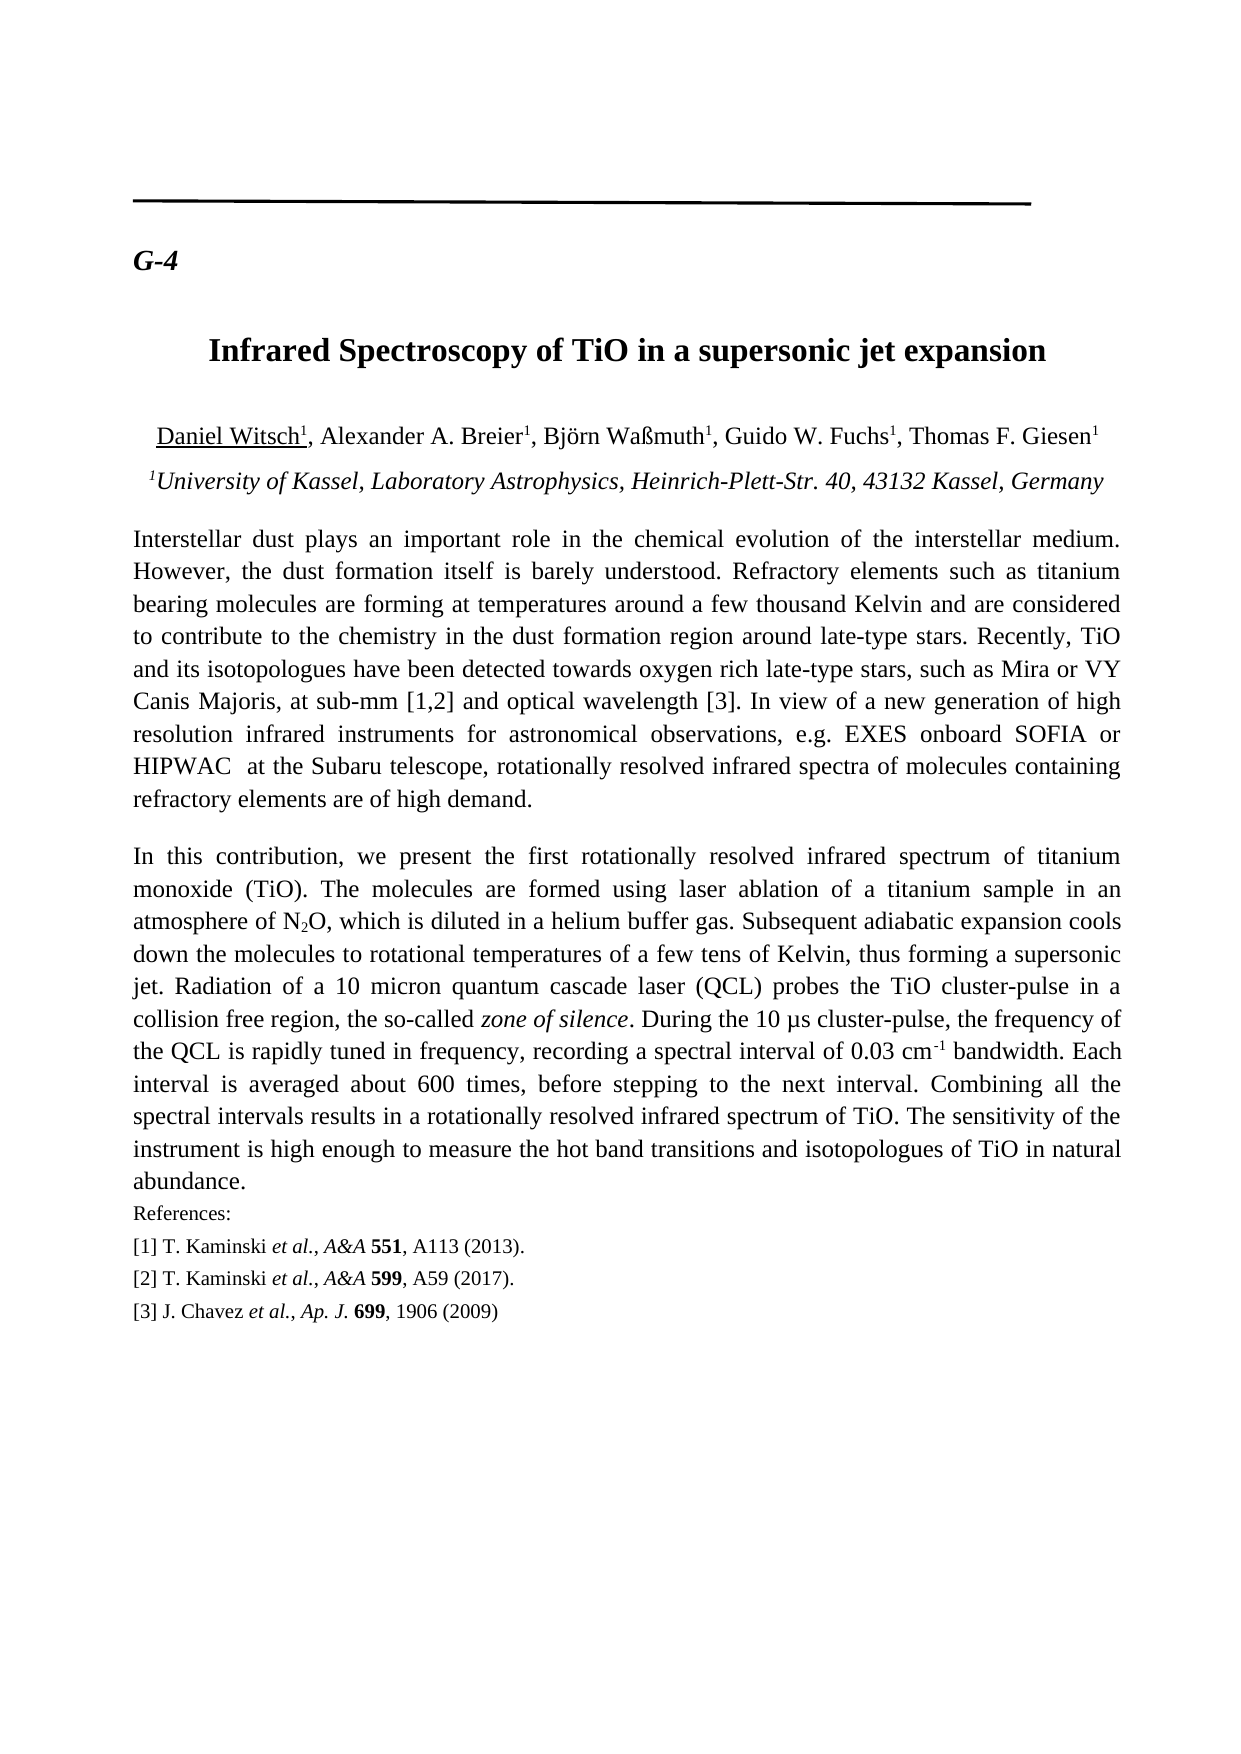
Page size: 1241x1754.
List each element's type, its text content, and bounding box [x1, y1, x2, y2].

text 1University of Kassel, Laboratory Astrophysics, Heinrich-Plett-Str. 40, 43132 Kassel, Germany [133, 464, 1122, 497]
text In this contribution, we present the first rotationally resolved infrared spectrum of titanium monoxide (TiO). The molecules are formed using laser ablation of a titanium sample in an atmosphere of N2O, which is diluted in a helium buffer gas. Subsequent adiabatic expansion cools down the molecules to rotational temperatures of a few tens of Kelvin, thus forming a supersonic jet. Radiation of a 10 micron quantum cascade laser (QCL) probes the TiO cluster-pulse in a collision free region, the so-called zone of silence. During the 10 µs cluster-pulse, the frequency of the QCL is rapidly tuned in frequency, recording a spectral interval of 0.03 cm-1 bandwidth. Each interval is averaged about 600 times, before stepping to the next interval. Combining all the spectral intervals results in a rotationally resolved infrared spectrum of TiO. The sensitivity of the instrument is high enough to measure the hot band transitions and isotopologues of TiO in natural abundance. [133, 839, 1122, 1197]
text Daniel Witsch1, Alexander A. Breier1, Björn Waßmuth1, Guido W. Fuchs1, Thomas F. Giesen1 [133, 419, 1122, 452]
text Infrared Spectroscopy of TiO in a supersonic jet expansion [133, 317, 1122, 382]
text G-4 [133, 162, 1122, 292]
text [1] T. Kaminski et al., A&A 551, A113 (2013). [133, 1229, 1122, 1262]
text [3] J. Chavez et al., Ap. J. 699, 1906 (2009) [133, 1294, 1122, 1327]
text [2] T. Kaminski et al., A&A 599, A59 (2017). [133, 1262, 1122, 1294]
text References: [133, 1197, 1122, 1229]
text Interstellar dust plays an important role in the chemical evolution of the interstellar medium. However, the dust formation itself is barely understood. Refractory elements such as titanium bearing molecules are forming at temperatures around a few thousand Kelvin and are considered to contribute to the chemistry in the dust formation region around late-type stars. Recently, TiO and its isotopologues have been detected towards oxygen rich late-type stars, such as Mira or VY Canis Majoris, at sub-mm [1,2] and optical wavelength [3]. In view of a new generation of high resolution infrared instruments for astronomical observations, e.g. EXES onboard SOFIA or HIPWAC at the Subaru telescope, rotationally resolved infrared spectra of molecules containing refractory elements are of high demand. [133, 522, 1122, 814]
